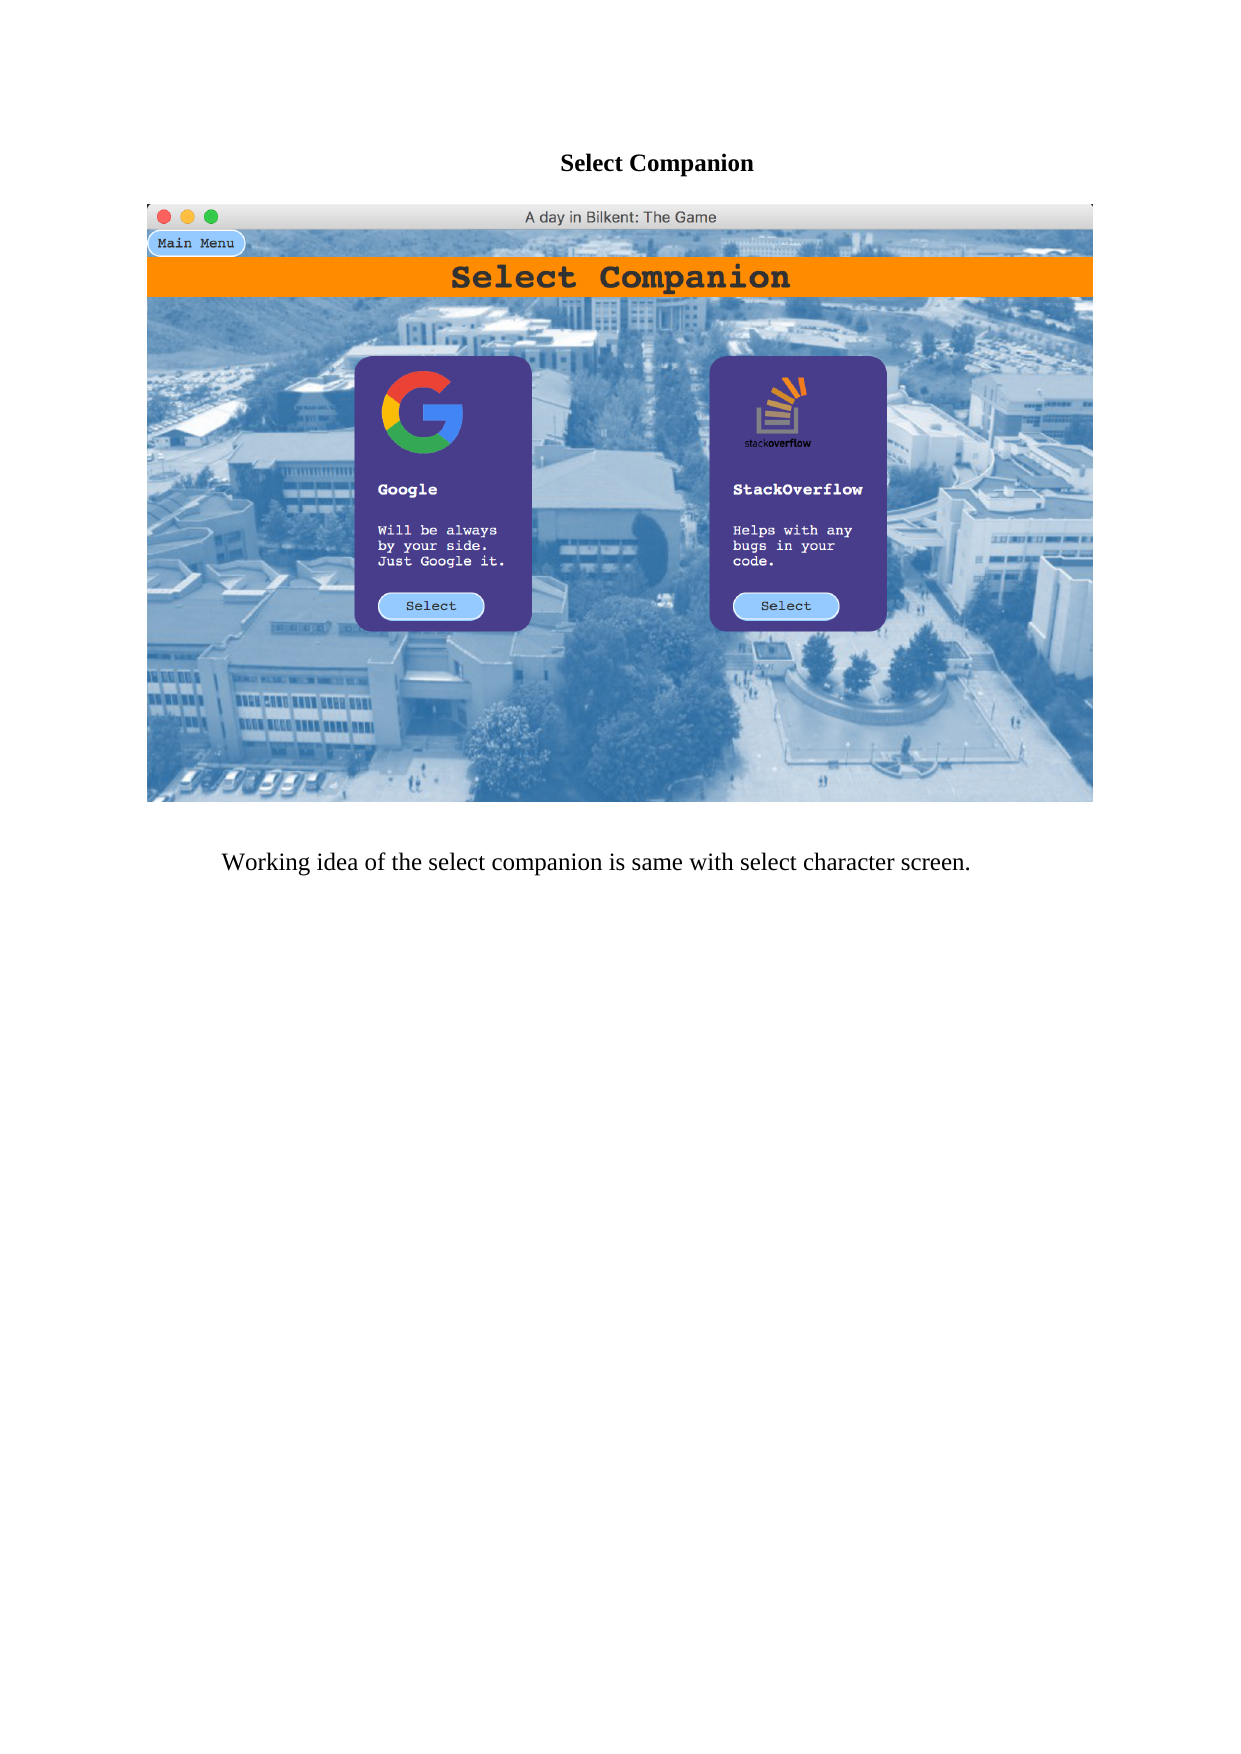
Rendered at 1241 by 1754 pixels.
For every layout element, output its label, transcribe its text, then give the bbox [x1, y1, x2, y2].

text Working idea of the select companion is same with select character screen. [148, 847, 1093, 875]
picture [147, 204, 1093, 802]
text Select Companion [148, 148, 1093, 204]
